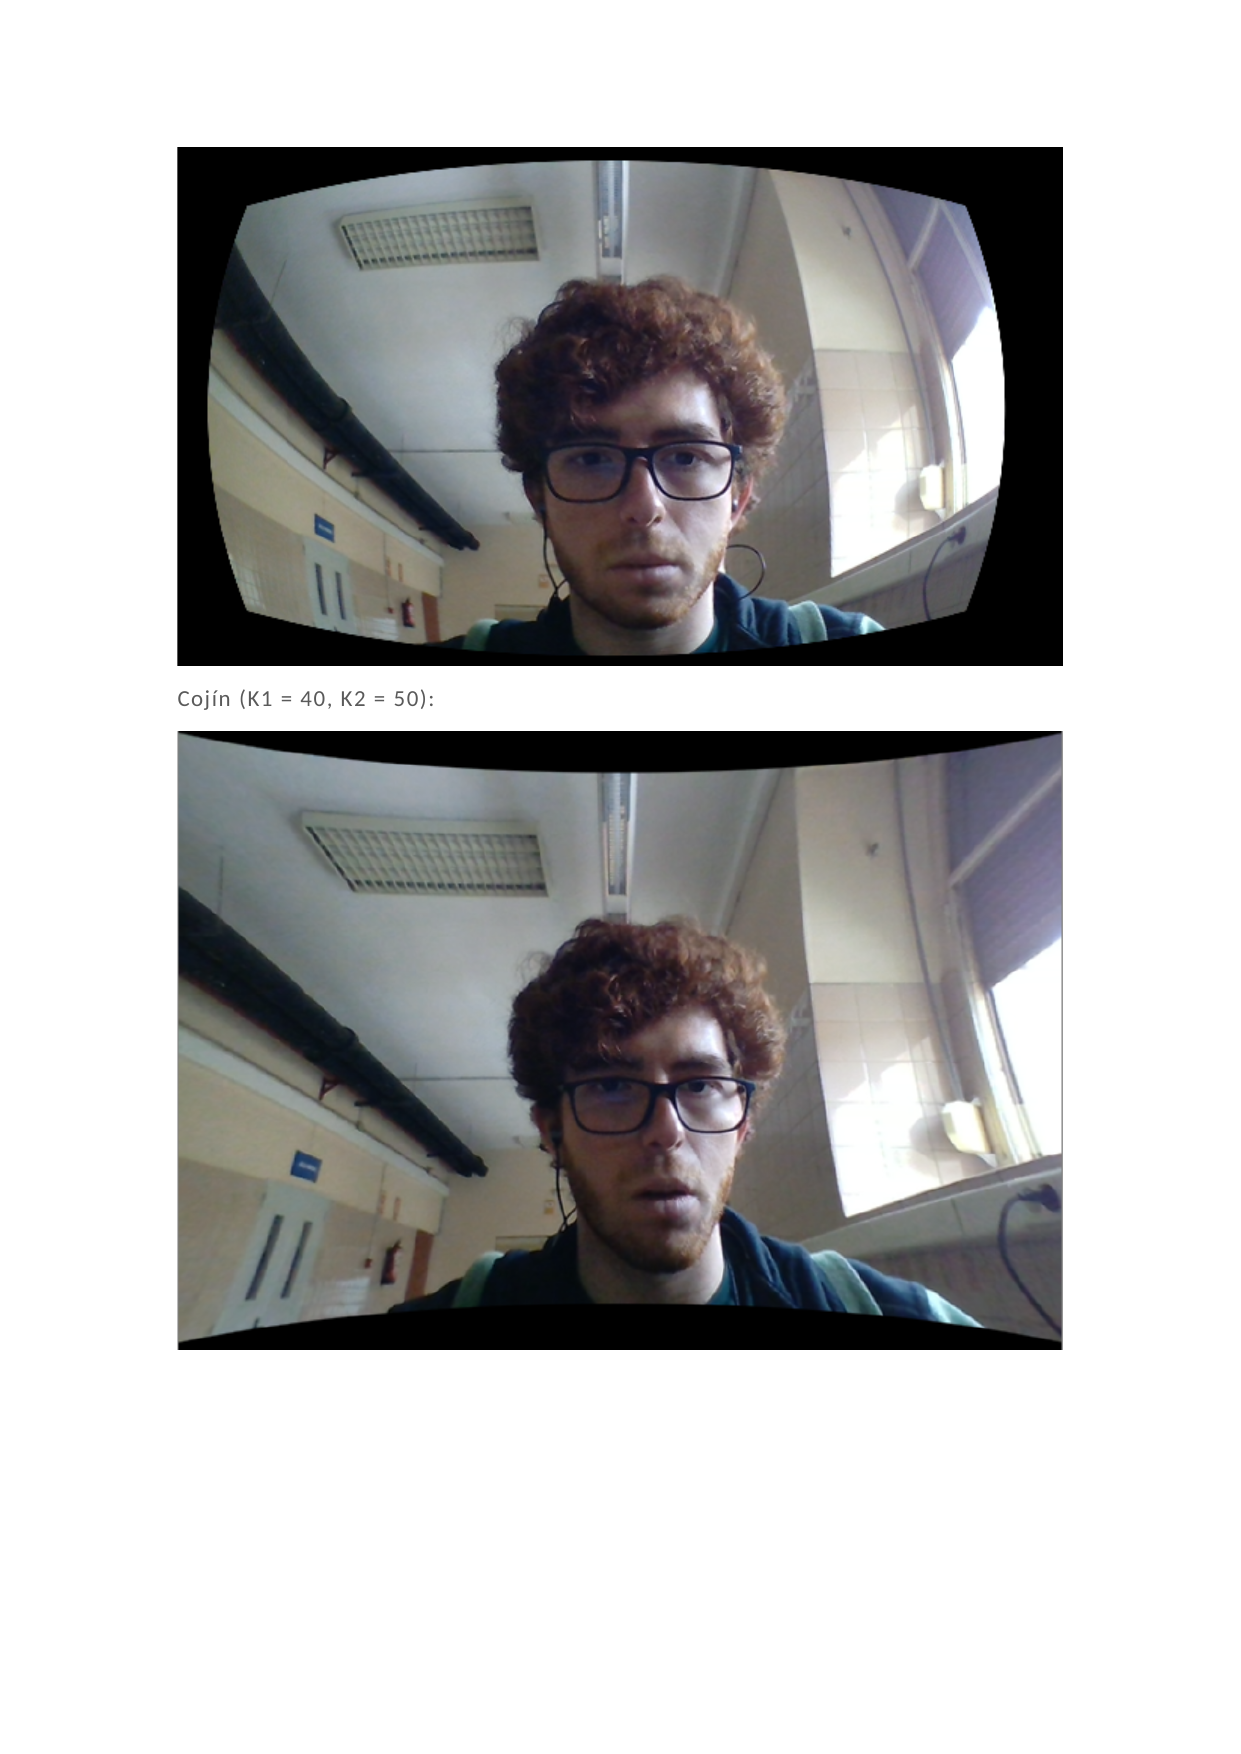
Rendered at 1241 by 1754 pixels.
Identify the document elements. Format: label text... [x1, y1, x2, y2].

subtitle Cojín (K1 = 40, K2 = 50): [177, 684, 1063, 712]
picture [177, 147, 1063, 666]
picture [177, 731, 1063, 1350]
